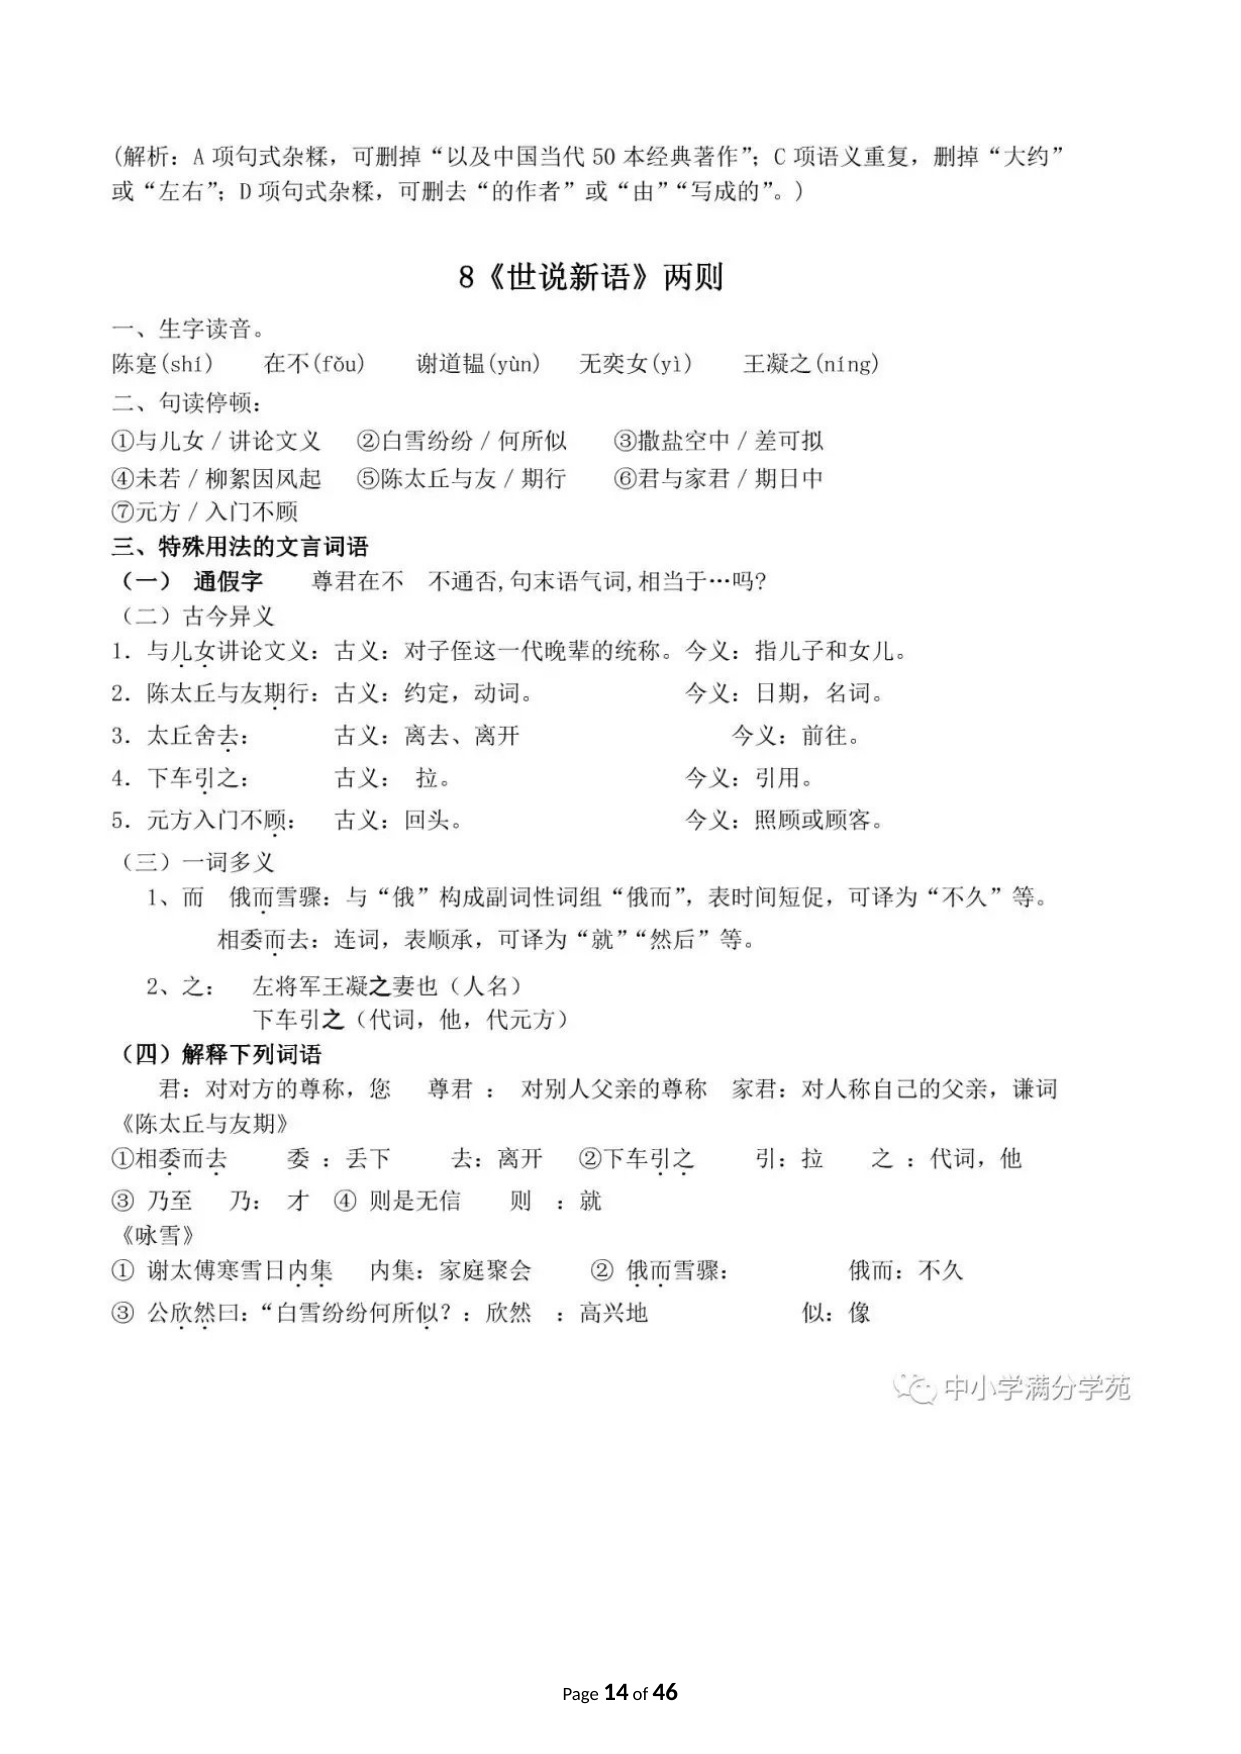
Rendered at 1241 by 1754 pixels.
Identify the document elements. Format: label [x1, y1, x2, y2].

picture [75, 79, 1166, 1436]
